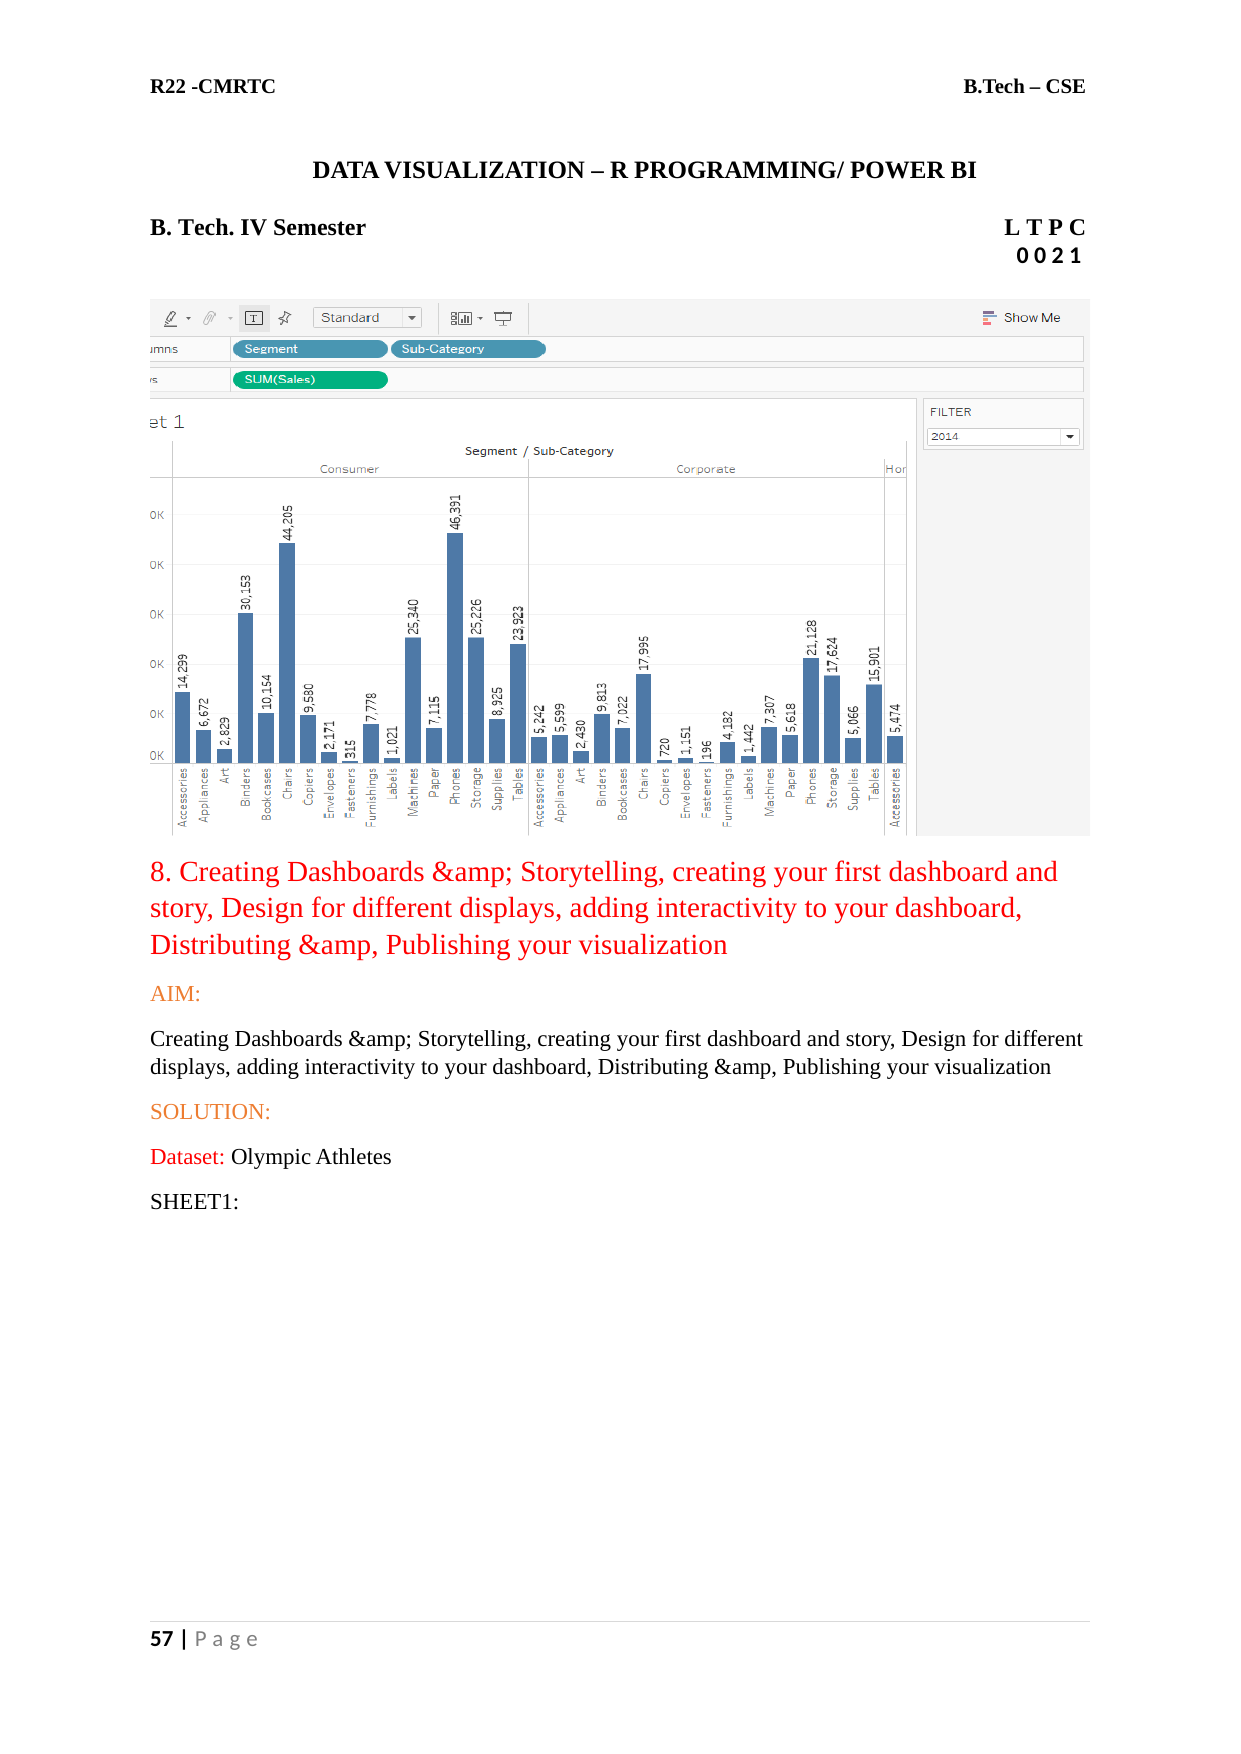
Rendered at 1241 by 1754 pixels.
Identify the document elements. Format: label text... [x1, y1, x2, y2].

text AIM: [150, 979, 1090, 1006]
text SOLUTION: [150, 1098, 1090, 1124]
text SHEET1: [150, 1188, 1090, 1215]
picture [150, 297, 1091, 836]
text 8. Creating Dashboards &amp; Storytelling, creating your first dashboard and story, Design for different displays, adding interactivity to your dashboard, Distributing &amp, Publishing your visualization [150, 854, 1090, 960]
text Dataset: Olympic Athletes [150, 1143, 1090, 1170]
text Creating Dashboards &amp; Storytelling, creating your first dashboard and story, Design for different displays, adding interactivity to your dashboard, Distributing &amp, Publishing your visualization [150, 1025, 1090, 1079]
